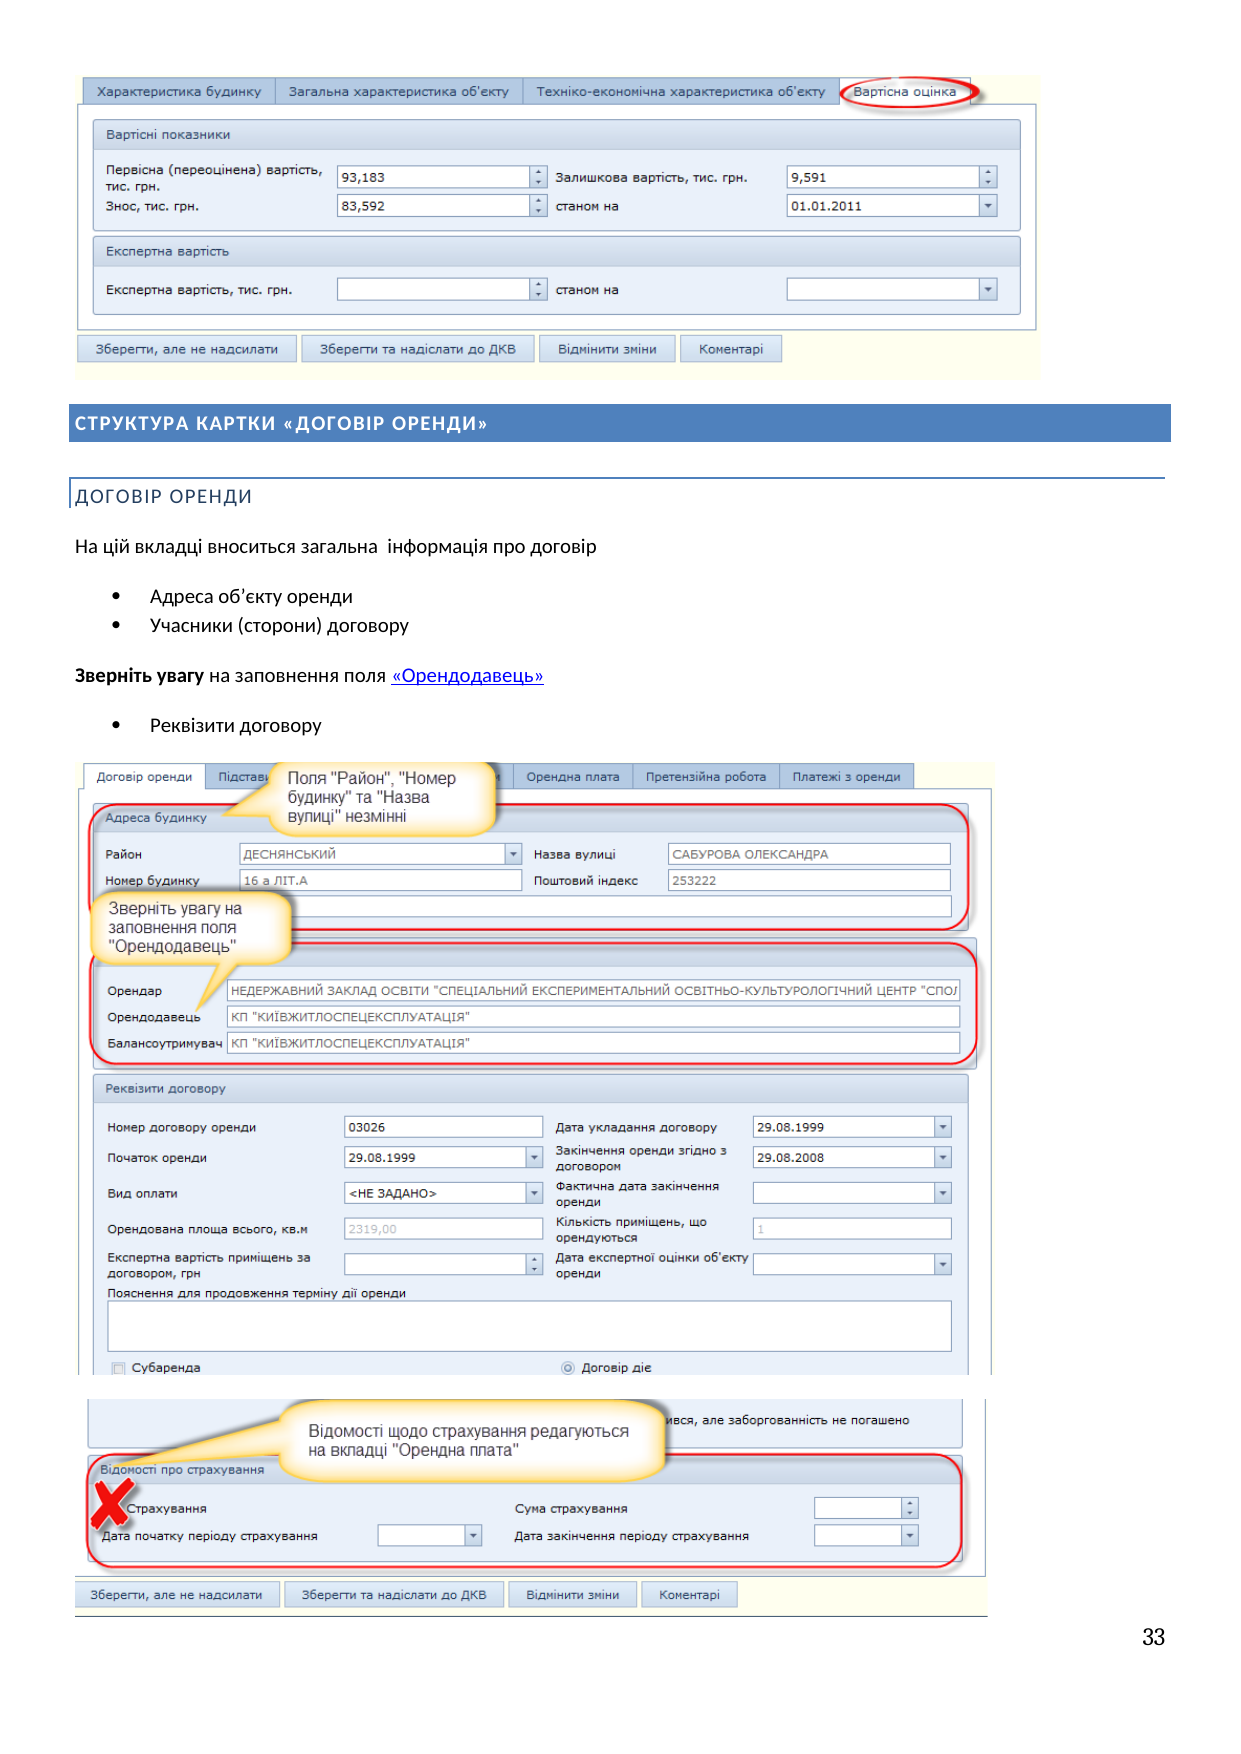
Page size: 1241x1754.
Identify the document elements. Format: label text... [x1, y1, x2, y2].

picture [75, 75, 1041, 380]
picture [75, 1399, 988, 1617]
picture [75, 762, 996, 1375]
text Зверніть увагу на заповнення поля «Орендодавець» [75, 662, 1165, 687]
list Реквізити договору [112, 712, 1165, 737]
list Адреса об’єкту оренди [112, 583, 1165, 608]
list Учасники (сторони) договору [112, 612, 1165, 637]
text На цій вкладці вноситься загальна інформація про договір [75, 533, 1165, 558]
subtitle Договір оренди [71, 479, 1165, 508]
subtitle Структура картки «Договір оренди» [75, 411, 1165, 436]
